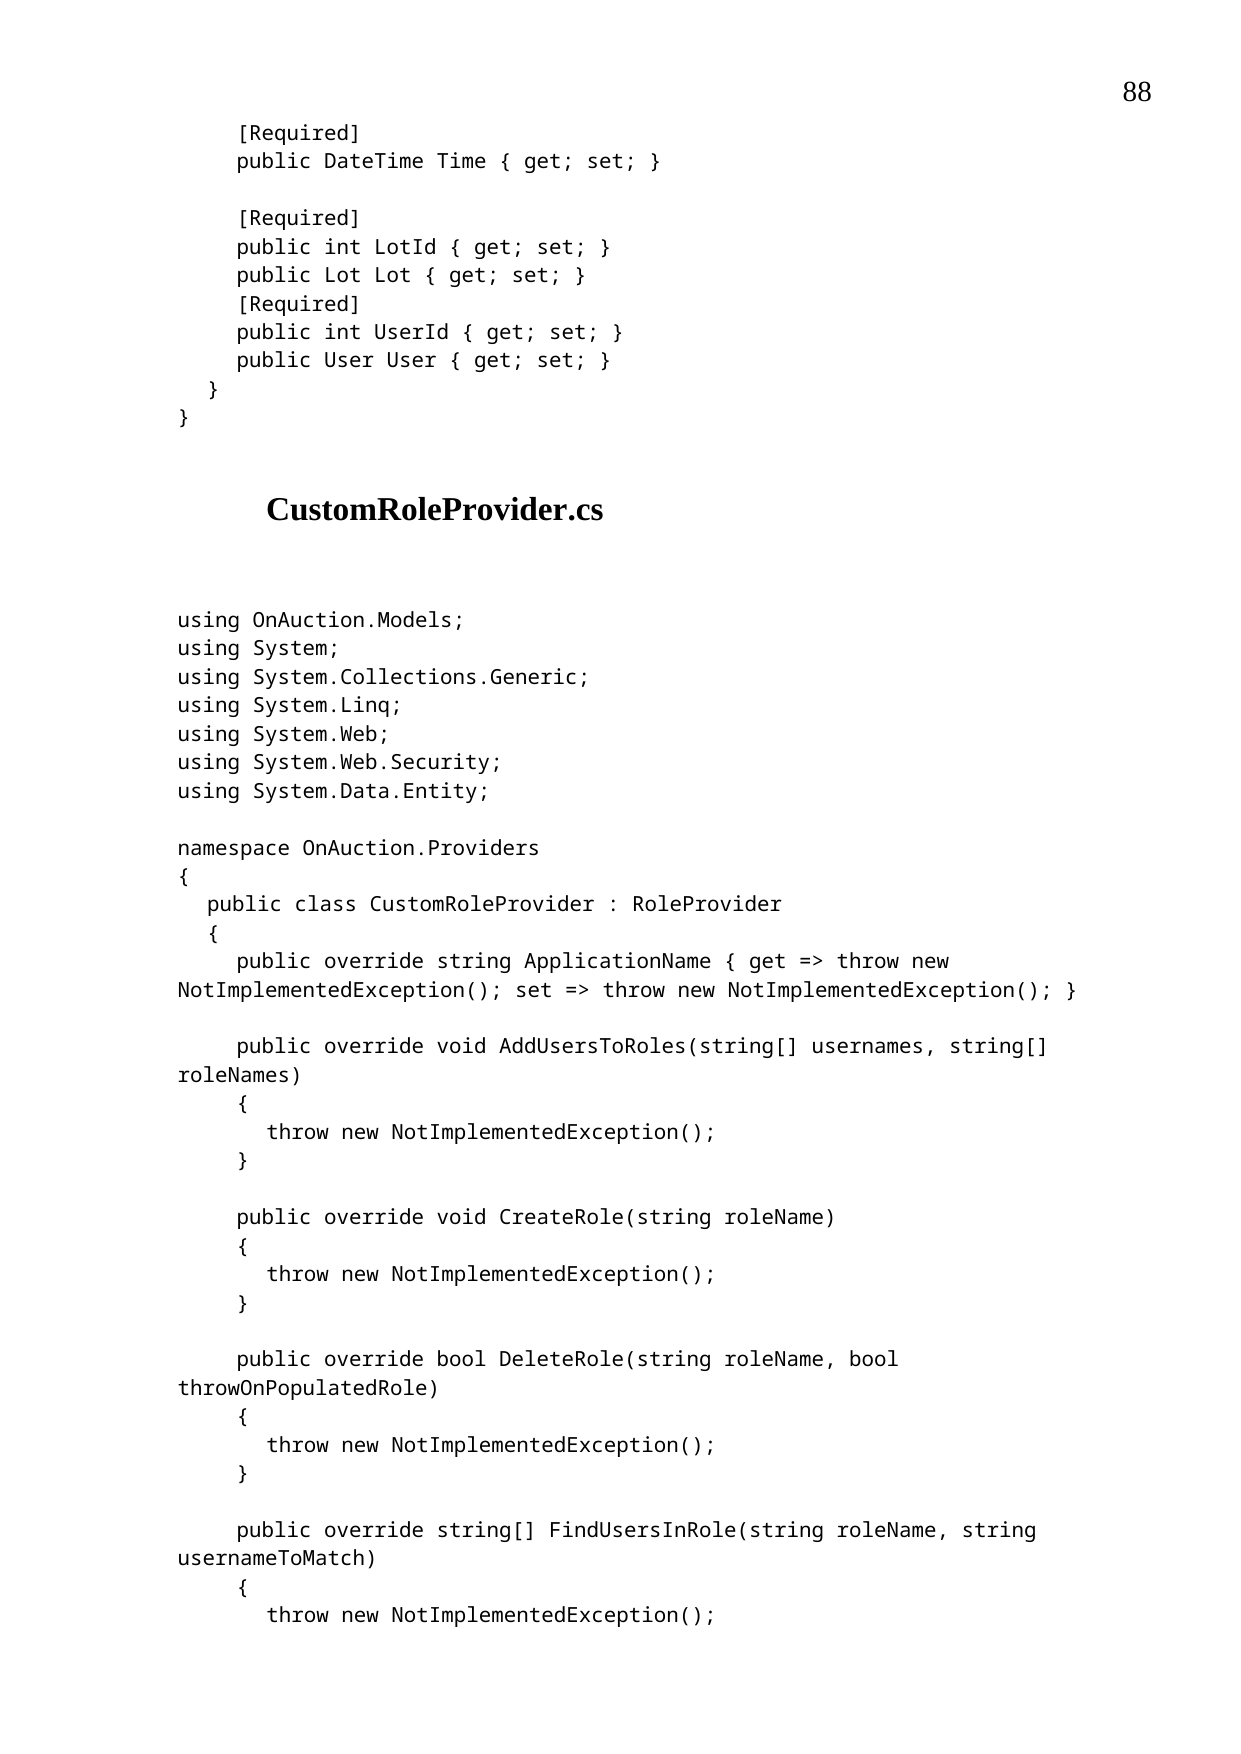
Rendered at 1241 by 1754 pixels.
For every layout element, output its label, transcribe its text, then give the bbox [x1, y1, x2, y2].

text { [177, 1088, 1152, 1117]
text public override bool DeleteRole(string roleName, bool throwOnPopulatedRole) [177, 1344, 1152, 1401]
text using System.Data.Entity; [177, 776, 1152, 804]
text using System.Web.Security; [177, 747, 1152, 776]
text public User User { get; set; } [177, 346, 1152, 374]
text using System.Web; [177, 719, 1152, 747]
text throw new NotImplementedException(); [177, 1600, 1152, 1629]
text namespace OnAuction.Providers [177, 833, 1152, 861]
text throw new NotImplementedException(); [177, 1259, 1152, 1288]
text throw new NotImplementedException(); [177, 1117, 1152, 1145]
text } [177, 1458, 1152, 1487]
text using System.Collections.Generic; [177, 662, 1152, 690]
text public class CustomRoleProvider : RoleProvider [177, 889, 1152, 918]
text public int UserId { get; set; } [177, 317, 1152, 346]
list CustomRoleProvider.cs [266, 489, 1152, 528]
text { [177, 861, 1152, 889]
text { [177, 918, 1152, 946]
text public override void AddUsersToRoles(string[] usernames, string[] roleNames) [177, 1032, 1152, 1088]
text public Lot Lot { get; set; } [177, 260, 1152, 289]
text [Required] [177, 118, 1152, 147]
text public override string[] FindUsersInRole(string roleName, string usernameToMatch) [177, 1515, 1152, 1572]
text { [177, 1401, 1152, 1430]
text { [177, 1572, 1152, 1600]
text public int LotId { get; set; } [177, 232, 1152, 260]
text } [177, 402, 1152, 431]
text using System; [177, 633, 1152, 662]
text } [177, 374, 1152, 402]
text using OnAuction.Models; [177, 605, 1152, 633]
text public DateTime Time { get; set; } [177, 147, 1152, 175]
text [Required] [177, 289, 1152, 317]
text } [177, 1288, 1152, 1316]
text using System.Linq; [177, 690, 1152, 719]
text public override string ApplicationName { get => throw new NotImplementedException(); set => throw new NotImplementedException(); } [177, 946, 1152, 1003]
text { [177, 1231, 1152, 1259]
text [Required] [177, 203, 1152, 232]
text public override void CreateRole(string roleName) [177, 1202, 1152, 1231]
text } [177, 1145, 1152, 1174]
text throw new NotImplementedException(); [177, 1430, 1152, 1458]
